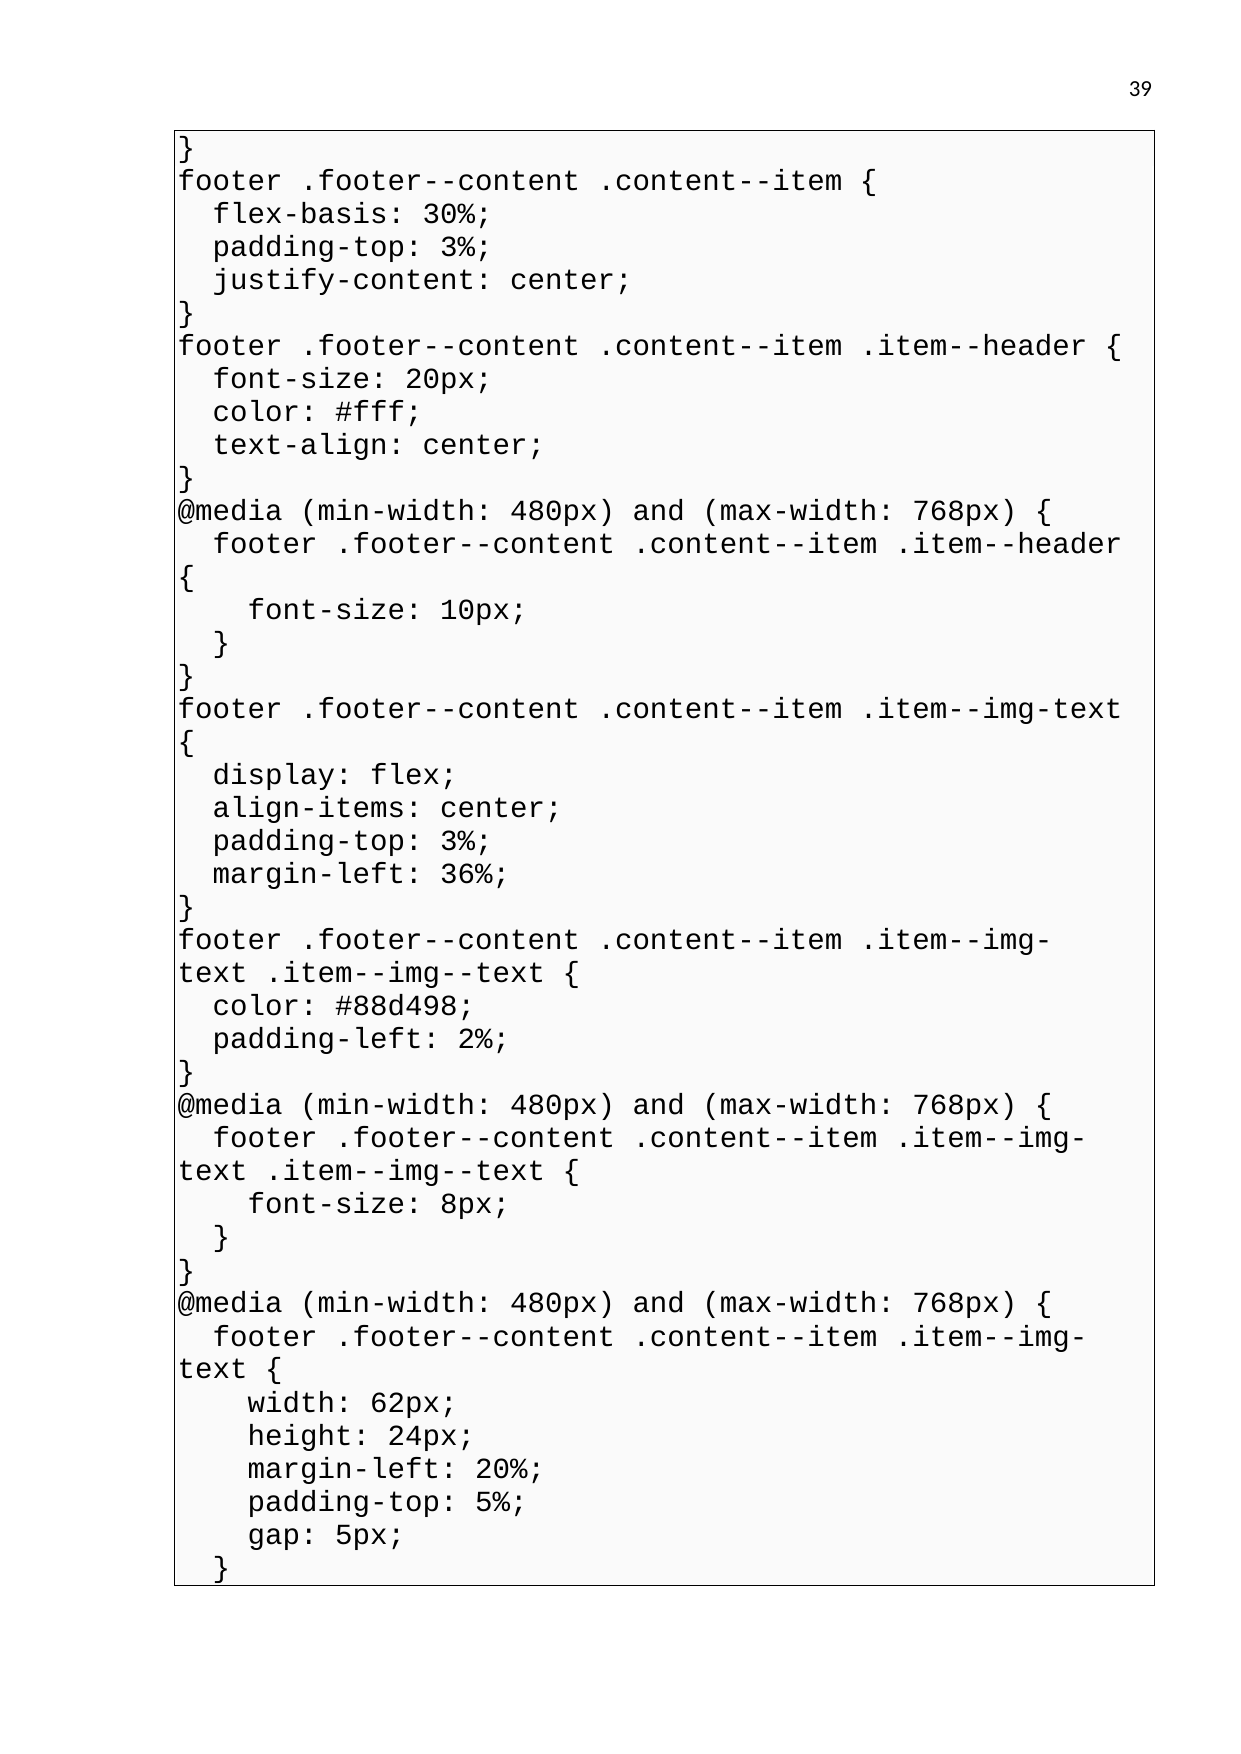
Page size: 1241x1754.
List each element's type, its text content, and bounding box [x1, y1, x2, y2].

text } [177, 463, 1152, 496]
text width: 62px; [177, 1388, 1152, 1421]
text padding-left: 2%; [177, 1024, 1152, 1057]
text height: 24px; [177, 1421, 1152, 1454]
text @media (min-width: 480px) and (max-width: 768px) { [177, 496, 1152, 529]
text margin-left: 36%; [177, 859, 1152, 892]
text @media (min-width: 480px) and (max-width: 768px) { [177, 1091, 1152, 1123]
text footer .footer--content .content--item { [177, 166, 1152, 199]
text footer .footer--content .content--item .item--header { [177, 331, 1152, 364]
text align-items: center; [177, 793, 1152, 826]
text footer .footer--content .content--item .item--img-text { [177, 1322, 1152, 1388]
text } [177, 1256, 1152, 1289]
text font-size: 20px; [177, 364, 1152, 397]
text } [177, 628, 1152, 661]
text } [175, 131, 1154, 166]
text @media (min-width: 480px) and (max-width: 768px) { [177, 1289, 1152, 1322]
text display: flex; [177, 760, 1152, 793]
text footer .footer--content .content--item .item--img-text .item--img--text { [177, 1123, 1152, 1189]
text justify-content: center; [177, 265, 1152, 298]
text padding-top: 3%; [177, 232, 1152, 265]
text } [177, 1553, 1152, 1585]
text footer .footer--content .content--item .item--img-text { [177, 694, 1152, 760]
text color: #88d498; [177, 991, 1152, 1024]
text padding-top: 5%; [177, 1487, 1152, 1520]
text footer .footer--content .content--item .item--img-text .item--img--text { [177, 925, 1152, 991]
text } [177, 298, 1152, 331]
text } [177, 892, 1152, 925]
text font-size: 8px; [177, 1189, 1152, 1223]
text flex-basis: 30%; [177, 199, 1152, 232]
text padding-top: 3%; [177, 826, 1152, 859]
text } [177, 1057, 1152, 1091]
text footer .footer--content .content--item .item--header { [177, 529, 1152, 595]
text color: #fff; [177, 397, 1152, 430]
text } [177, 661, 1152, 694]
text font-size: 10px; [177, 595, 1152, 628]
text text-align: center; [177, 430, 1152, 463]
text } [177, 1223, 1152, 1256]
text margin-left: 20%; [177, 1454, 1152, 1487]
text gap: 5px; [177, 1520, 1152, 1553]
